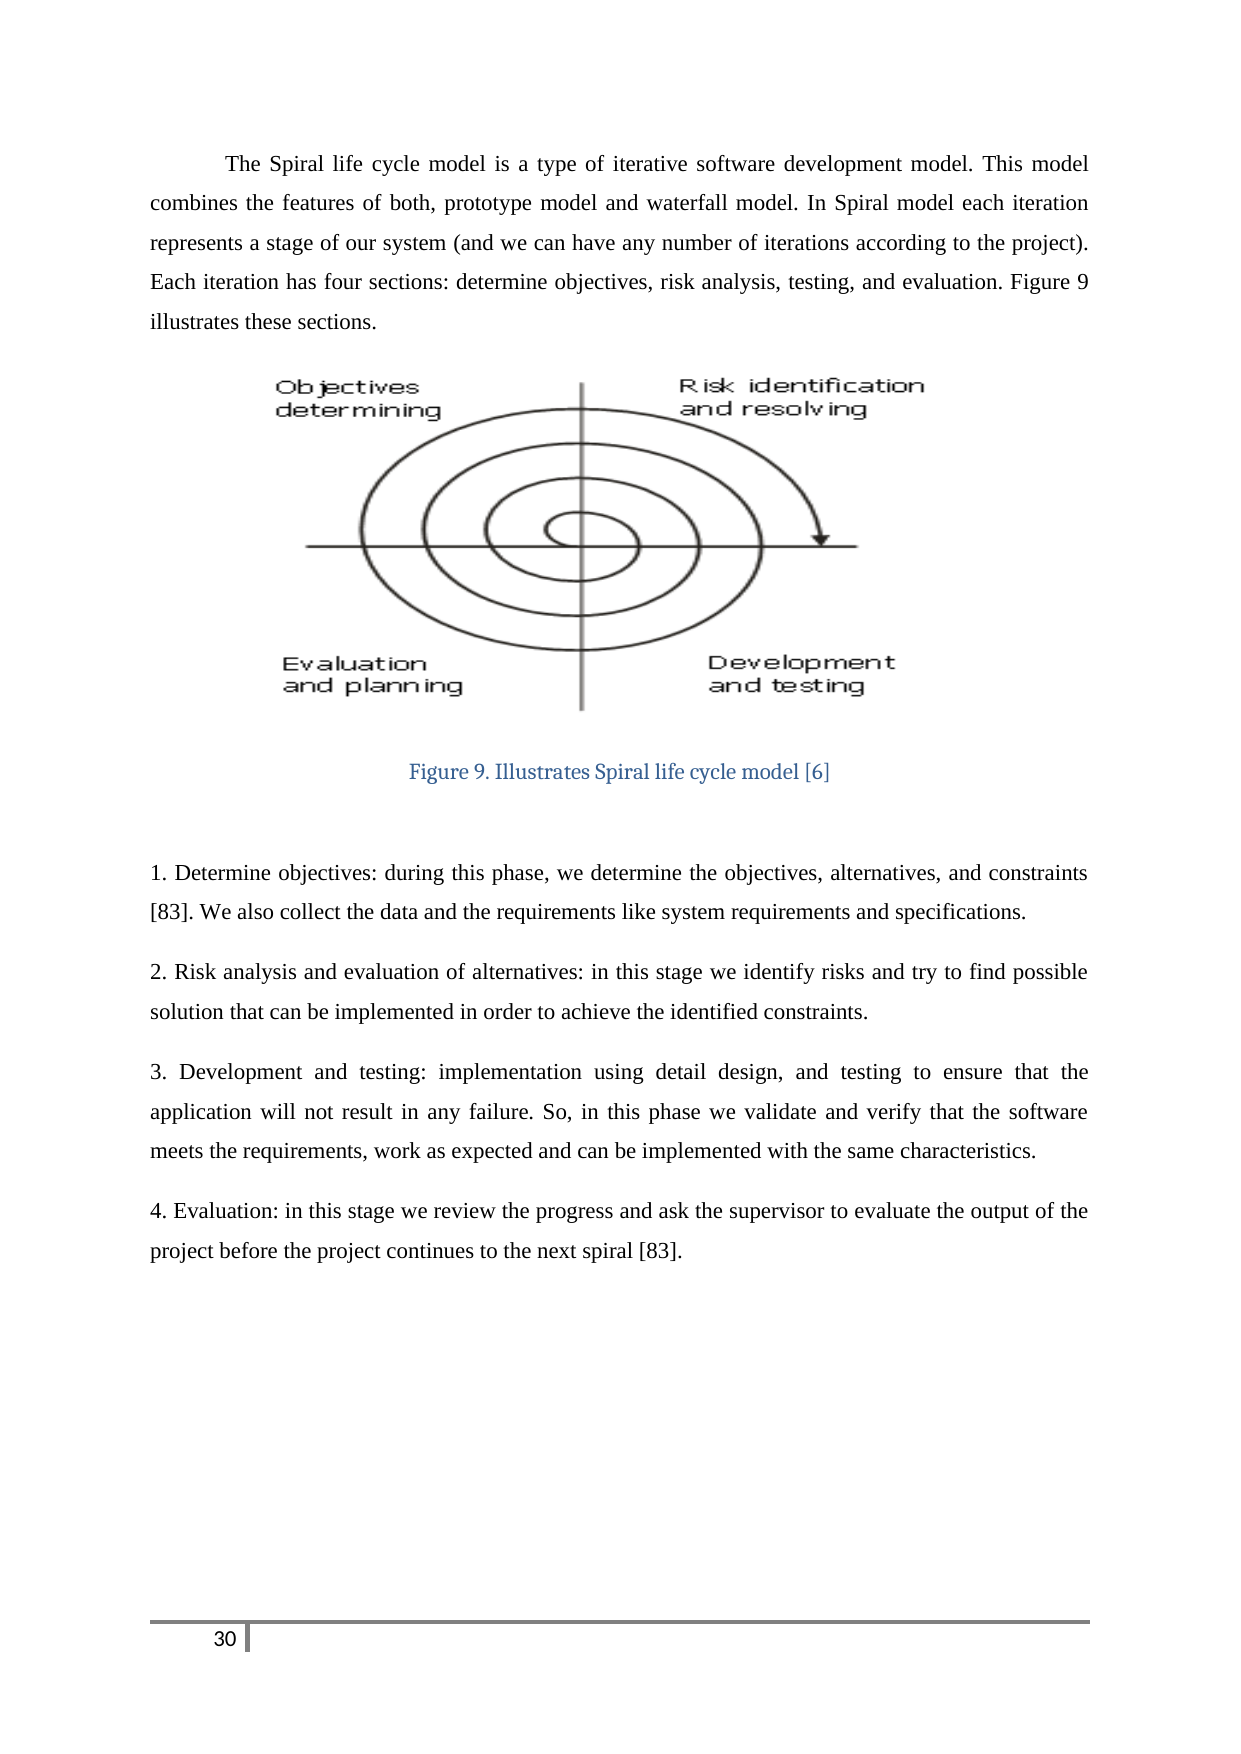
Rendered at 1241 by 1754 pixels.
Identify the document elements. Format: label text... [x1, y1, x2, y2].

text 3. Development and testing: implementation using detail design, and testing to ensure that the application will not result in any failure. So, in this phase we validate and verify that the software meets the requirements, work as expected and can be implemented with the same characteristics. [150, 1058, 1090, 1163]
text 2. Risk analysis and evaluation of alternatives: in this stage we identify risks and try to find possible solution that can be implemented in order to achieve the identified constraints. [150, 958, 1090, 1024]
picture [258, 368, 982, 724]
text The Spiral life cycle model is a type of iterative software development model. This model combines the features of both, prototype model and waterfall model. In Spiral model each iteration represents a stage of our system (and we can have any number of iterations according to the project). Each iteration has four sections: determine objectives, risk analysis, testing, and evaluation. Figure 9 illustrates these sections. [150, 150, 1090, 334]
subtitle Figure 9. Illustrates Spiral life cycle model [6] [150, 759, 1090, 785]
text 1. Determine objectives: during this phase, we determine the objectives, alternatives, and constraints [83]. We also collect the data and the requirements like system requirements and specifications. [150, 859, 1090, 924]
text 4. Evaluation: in this stage we review the progress and ask the supervisor to evaluate the output of the project before the project continues to the next spiral [83]. [150, 1197, 1090, 1263]
